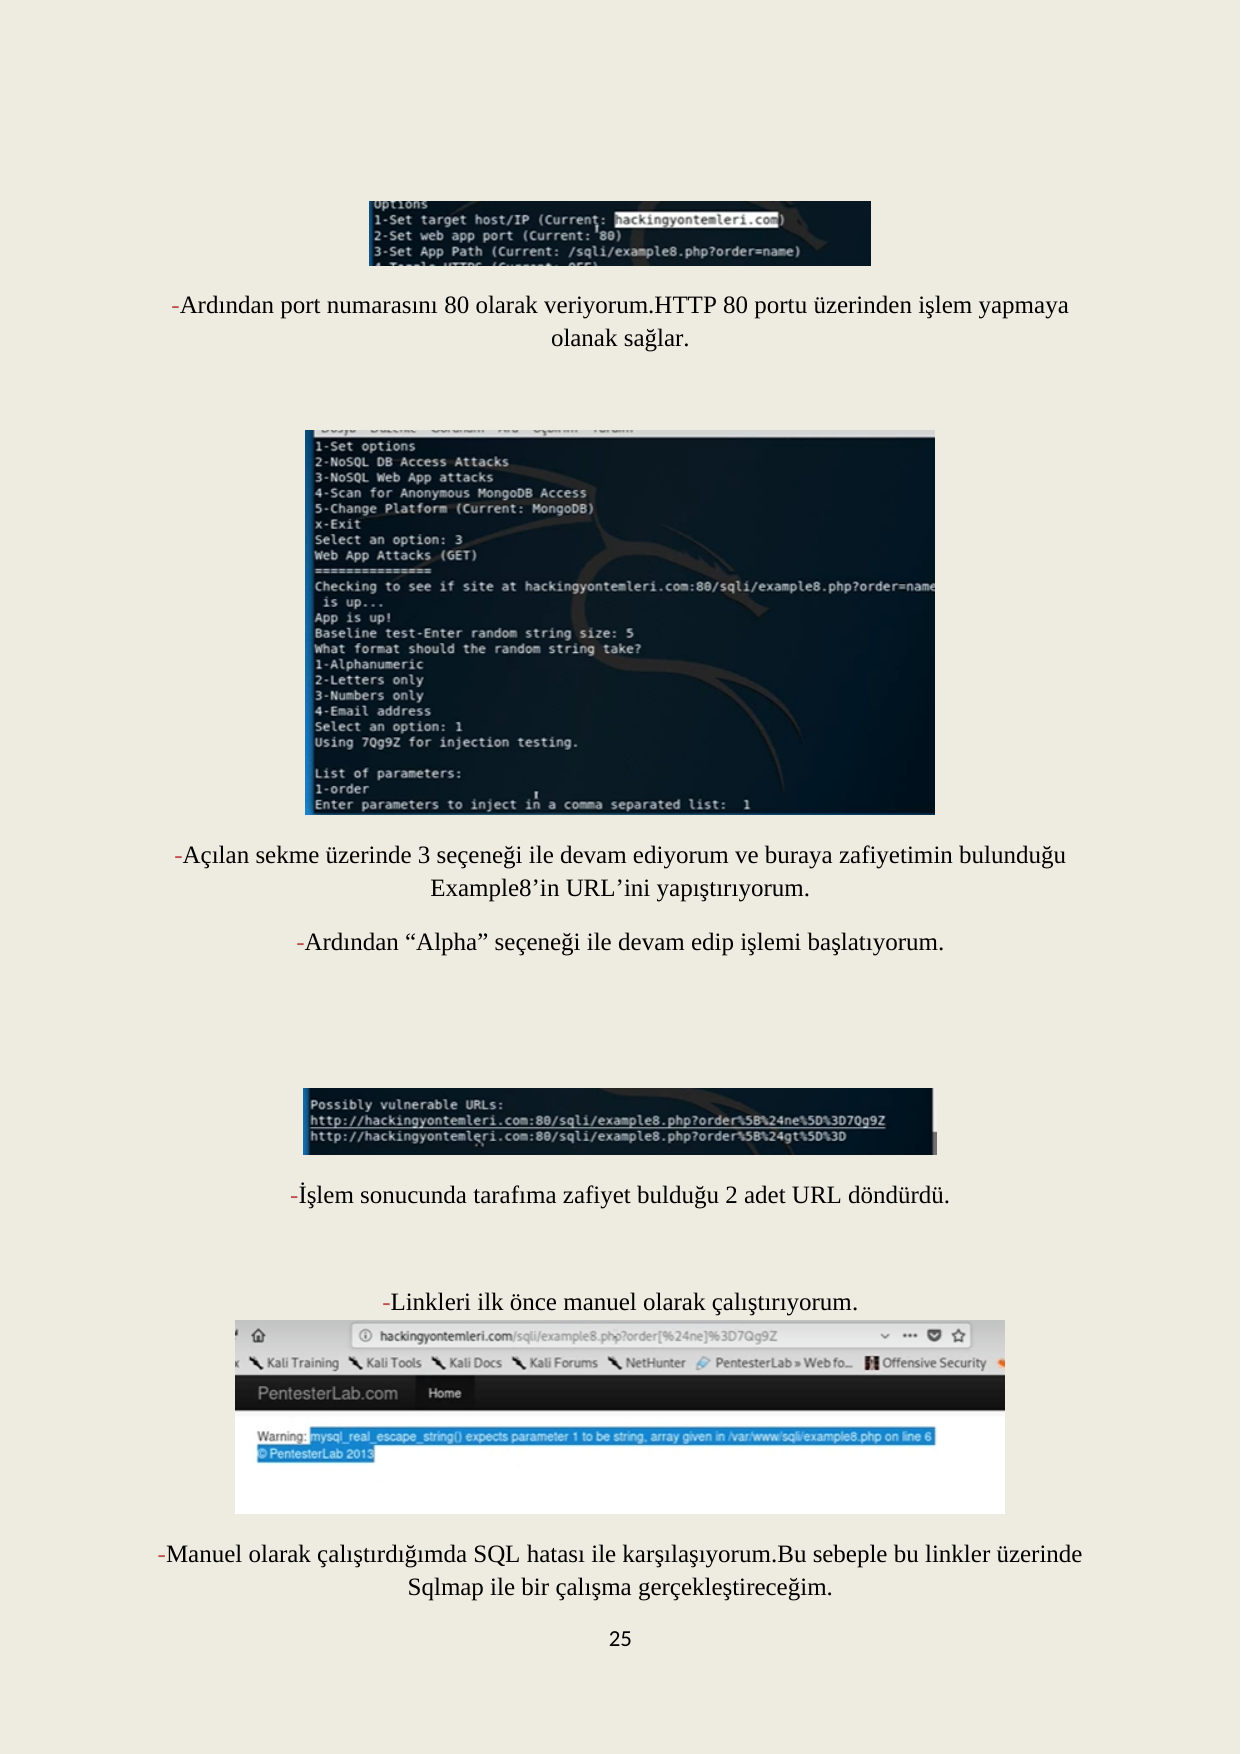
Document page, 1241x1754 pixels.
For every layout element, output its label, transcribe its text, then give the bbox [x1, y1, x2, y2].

text -Manuel olarak çalıştırdığımda SQL hatası ile karşılaşıyorum.Bu sebeple bu linkler üzerinde Sqlmap ile bir çalışma gerçekleştireceğim. [148, 1539, 1093, 1601]
picture [305, 430, 935, 815]
text -Açılan sekme üzerinde 3 seçeneği ile devam ediyorum ve buraya zafiyetimin bulunduğu Example8’in URL’ini yapıştırıyorum. [148, 840, 1093, 902]
picture [235, 1320, 1005, 1514]
picture [303, 1088, 937, 1155]
text -Ardından port numarasını 80 olarak veriyorum.HTTP 80 portu üzerinden işlem yapmaya olanak sağlar. [148, 290, 1093, 352]
text -Ardından “Alpha” seçeneği ile devam edip işlemi başlatıyorum. [148, 927, 1093, 956]
picture [369, 201, 871, 266]
text -İşlem sonucunda tarafıma zafiyet bulduğu 2 adet URL döndürdü. [148, 1180, 1093, 1208]
